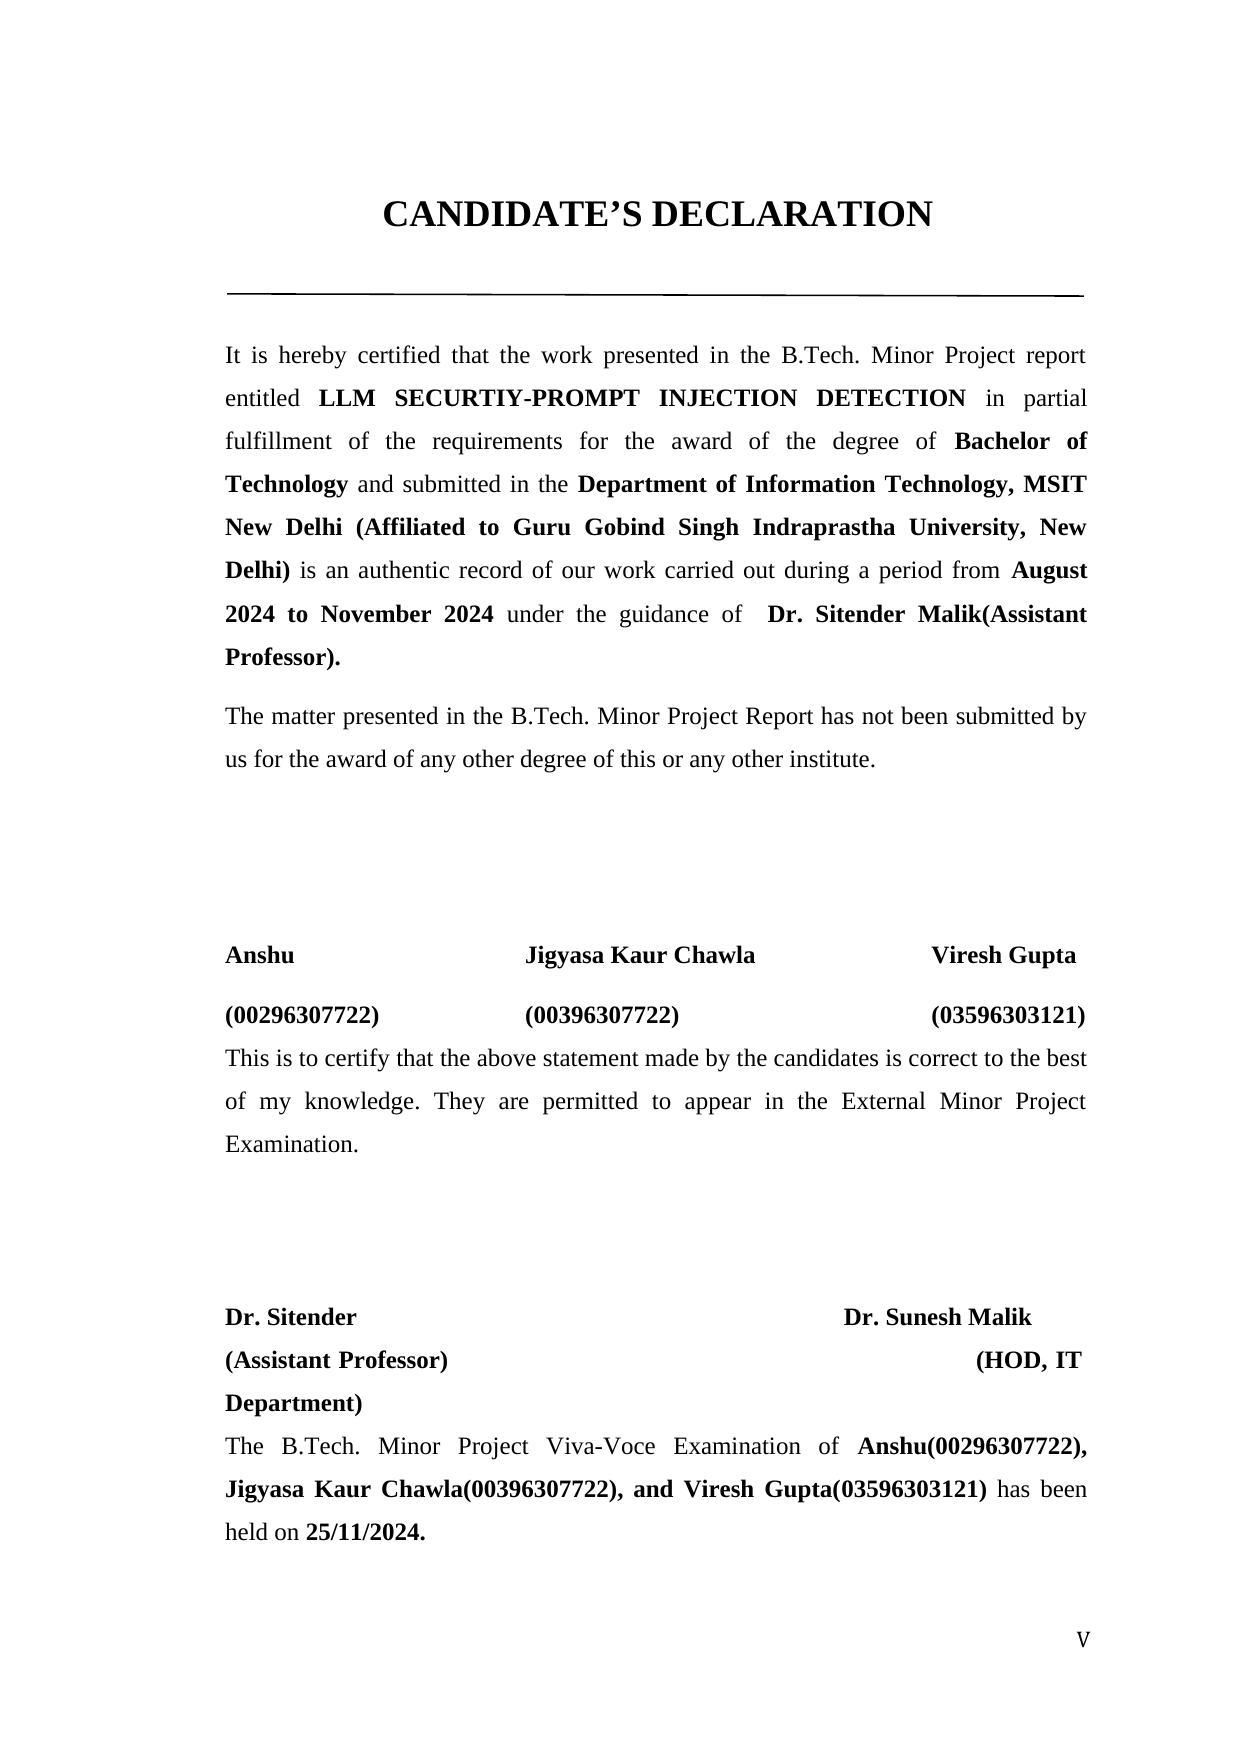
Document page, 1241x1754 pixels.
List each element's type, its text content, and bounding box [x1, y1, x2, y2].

text This is to certify that the above statement made by the candidates is correct to the best of my knowledge. They are permitted to appear in the External Minor Project Examination. [225, 1043, 1087, 1158]
text The matter presented in the B.Tech. Minor Project Report has not been submitted by us for the award of any other degree of this or any other institute. [225, 701, 1087, 773]
text Anshu Jigyasa Kaur Chawla Viresh Gupta [225, 940, 1087, 969]
text It is hereby certified that the work presented in the B.Tech. Minor Project report entitled LLM SECURTIY-PROMPT INJECTION DETECTION in partial fulfillment of the requirements for the award of the degree of Bachelor of Technology and submitted in the Department of Information Technology, MSIT New Delhi (Affiliated to Guru Gobind Singh Indraprastha University, New Delhi) is an authentic record of our work carried out during a period from August 2024 to November 2024 under the guidance of Dr. Sitender Malik(Assistant Professor). [225, 340, 1087, 671]
text (Assistant Professor) (HOD, IT Department) [225, 1345, 1087, 1417]
text CANDIDATE’S DECLARATION [225, 192, 1090, 235]
text The B.Tech. Minor Project Viva-Voce Examination of Anshu(00296307722), Jigyasa Kaur Chawla(00396307722), and Viresh Gupta(03596303121) has been held on 25/11/2024. [225, 1431, 1087, 1546]
text Dr. Sitender Dr. Sunesh Malik [225, 1302, 1087, 1331]
text (00296307722) (00396307722) (03596303121) [225, 1000, 1087, 1029]
